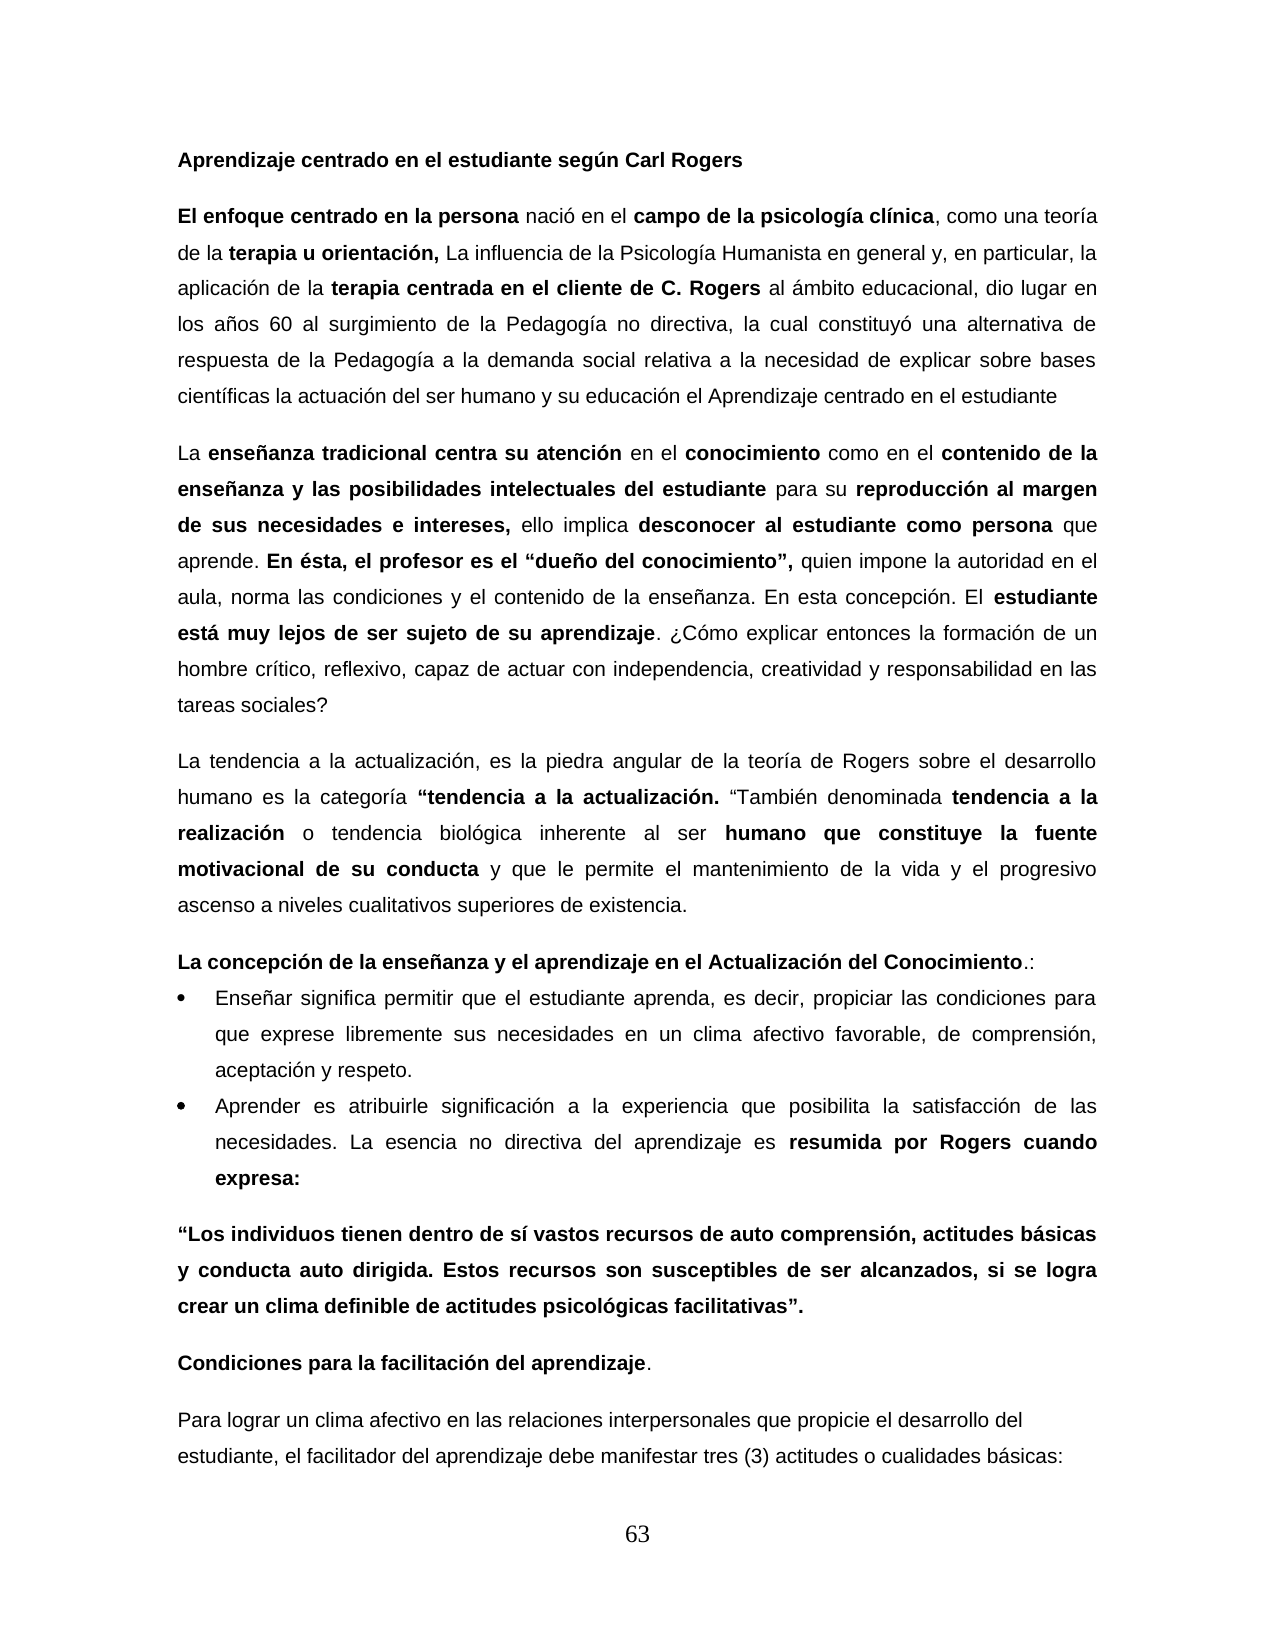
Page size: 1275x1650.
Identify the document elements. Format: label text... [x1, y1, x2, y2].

text Condiciones para la facilitación del aprendizaje. [177, 1351, 1098, 1375]
text El enfoque centrado en la persona nació en el campo de la psicología clínica, como una teoría de la terapia u orientación, La influencia de la Psicología Humanista en general y, en particular, la aplicación de la terapia centrada en el cliente de C. Rogers al ámbito educacional, dio lugar en los años 60 al surgimiento de la Pedagogía no directiva, la cual constituyó una alternativa de respuesta de la Pedagogía a la demanda social relativa a la necesidad de explicar sobre bases científicas la actuación del ser humano y su educación el Aprendizaje centrado en el estudiante [177, 204, 1098, 408]
list Aprender es atribuirle significación a la experiencia que posibilita la satisfacción de las necesidades. La esencia no directiva del aprendizaje es resumida por Rogers cuando expresa: [177, 1093, 1098, 1189]
text La concepción de la enseñanza y el aprendizaje en el Actualización del Conocimiento.: [177, 950, 1098, 974]
list Enseñar significa permitir que el estudiante aprenda, es decir, propiciar las condiciones para que exprese libremente sus necesidades en un clima afectivo favorable, de comprensión, aceptación y respeto. [177, 986, 1098, 1082]
text La enseñanza tradicional centra su atención en el conocimiento como en el contenido de la enseñanza y las posibilidades intelectuales del estudiante para su reproducción al margen de sus necesidades e intereses, ello implica desconocer al estudiante como persona que aprende. En ésta, el profesor es el “dueño del conocimiento”, quien impone la autoridad en el aula, norma las condiciones y el contenido de la enseñanza. En esta concepción. El estudiante está muy lejos de ser sujeto de su aprendizaje. ¿Cómo explicar entonces la formación de un hombre crítico, reflexivo, capaz de actuar con independencia, creatividad y responsabilidad en las tareas sociales? [177, 441, 1098, 716]
text La tendencia a la actualización, es la piedra angular de la teoría de Rogers sobre el desarrollo humano es la categoría “tendencia a la actualización. “También denominada tendencia a la realización o tendencia biológica inherente al ser humano que constituye la fuente motivacional de su conducta y que le permite el mantenimiento de la vida y el progresivo ascenso a niveles cualitativos superiores de existencia. [177, 749, 1098, 917]
text Para lograr un clima afectivo en las relaciones interpersonales que propicie el desarrollo del estudiante, el facilitador del aprendizaje debe manifestar tres (3) actitudes o cualidades básicas: [177, 1408, 1098, 1468]
text Aprendizaje centrado en el estudiante según Carl Rogers [177, 148, 1098, 172]
text “Los individuos tienen dentro de sí vastos recursos de auto comprensión, actitudes básicas y conducta auto dirigida. Estos recursos son susceptibles de ser alcanzados, si se logra crear un clima definible de actitudes psicológicas facilitativas”. [177, 1222, 1098, 1318]
